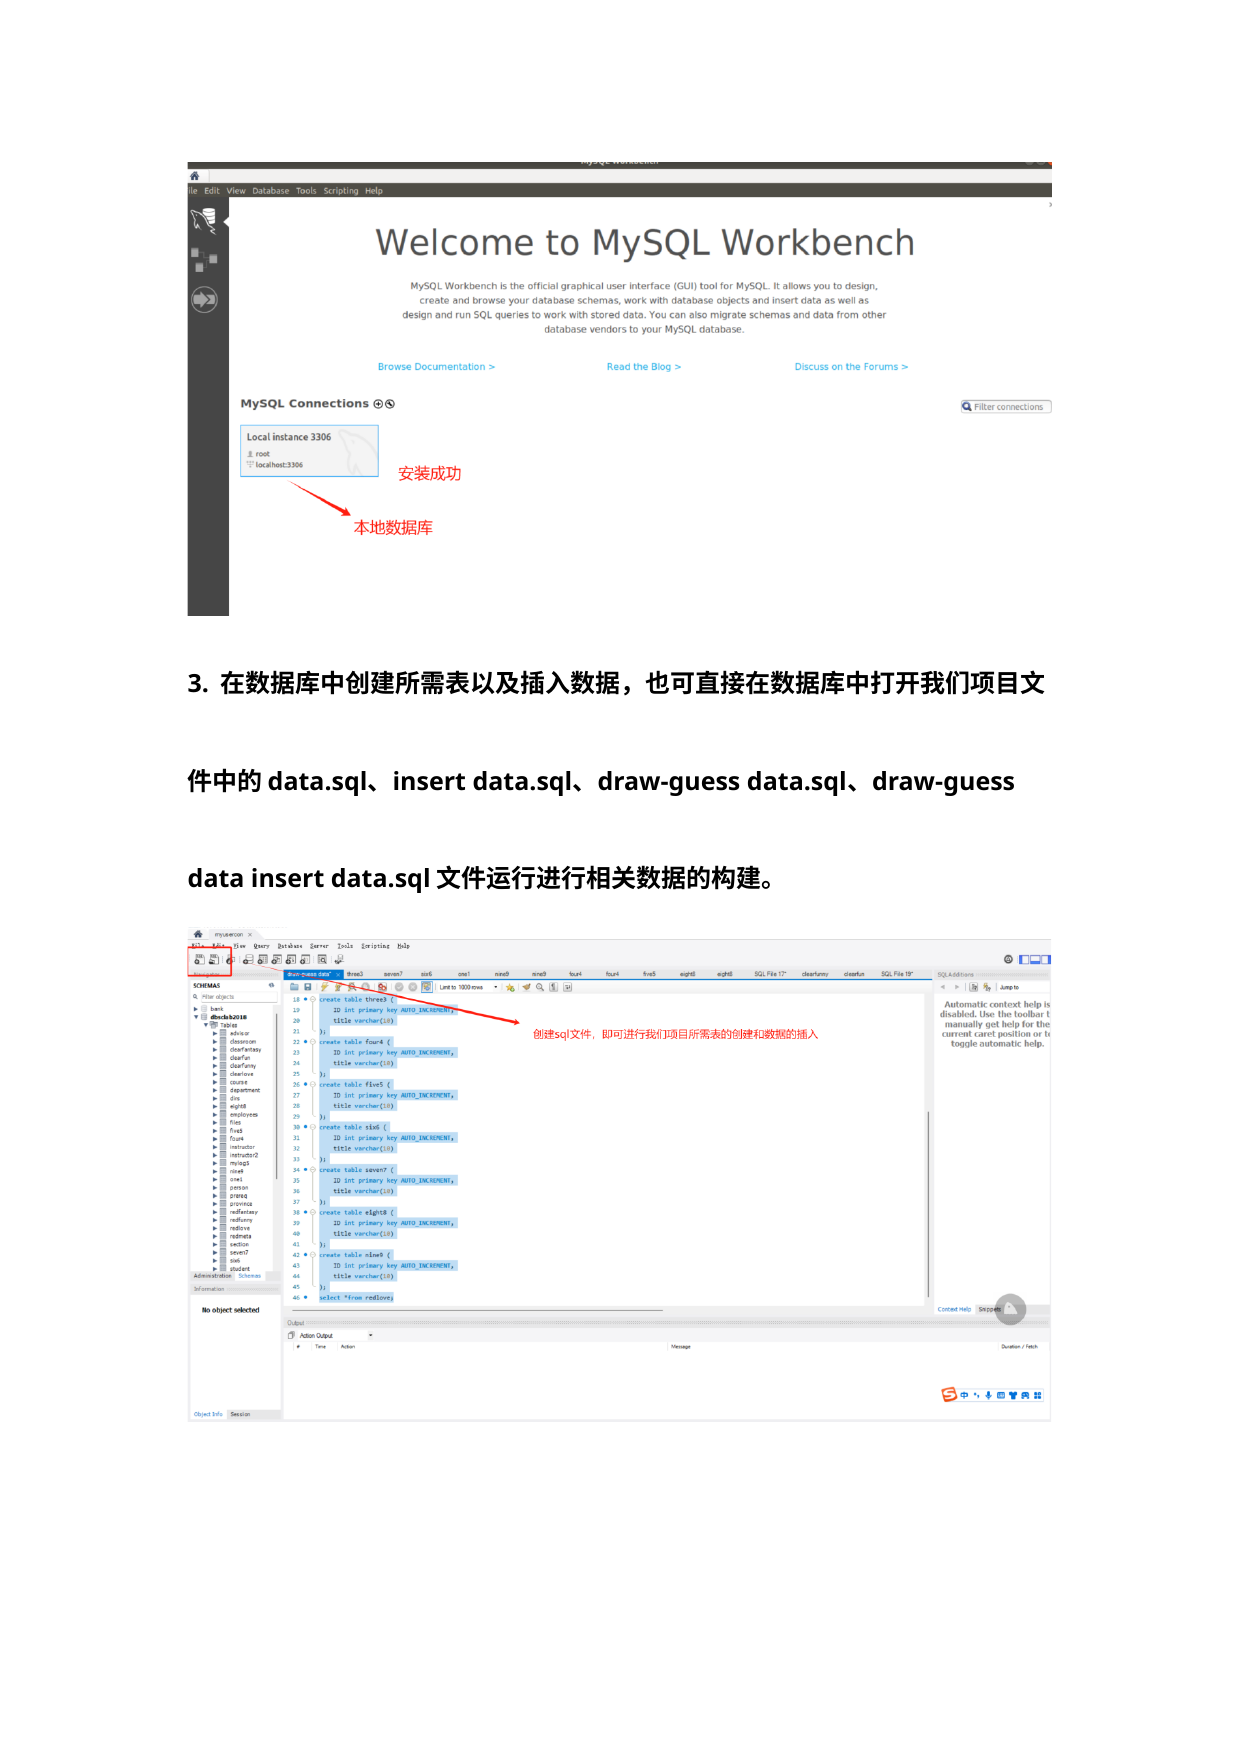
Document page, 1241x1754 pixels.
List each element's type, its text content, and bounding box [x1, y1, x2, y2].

list 在数据库中创建所需表以及插入数据，也可直接在数据库中打开我们项目文件中的data.sql、insert data.sql、draw-guess data.sql、draw-guess data insert data.sql文件运行进行相关数据的构建。 [187, 649, 1053, 909]
picture [187, 927, 1052, 1422]
picture [187, 162, 1052, 616]
